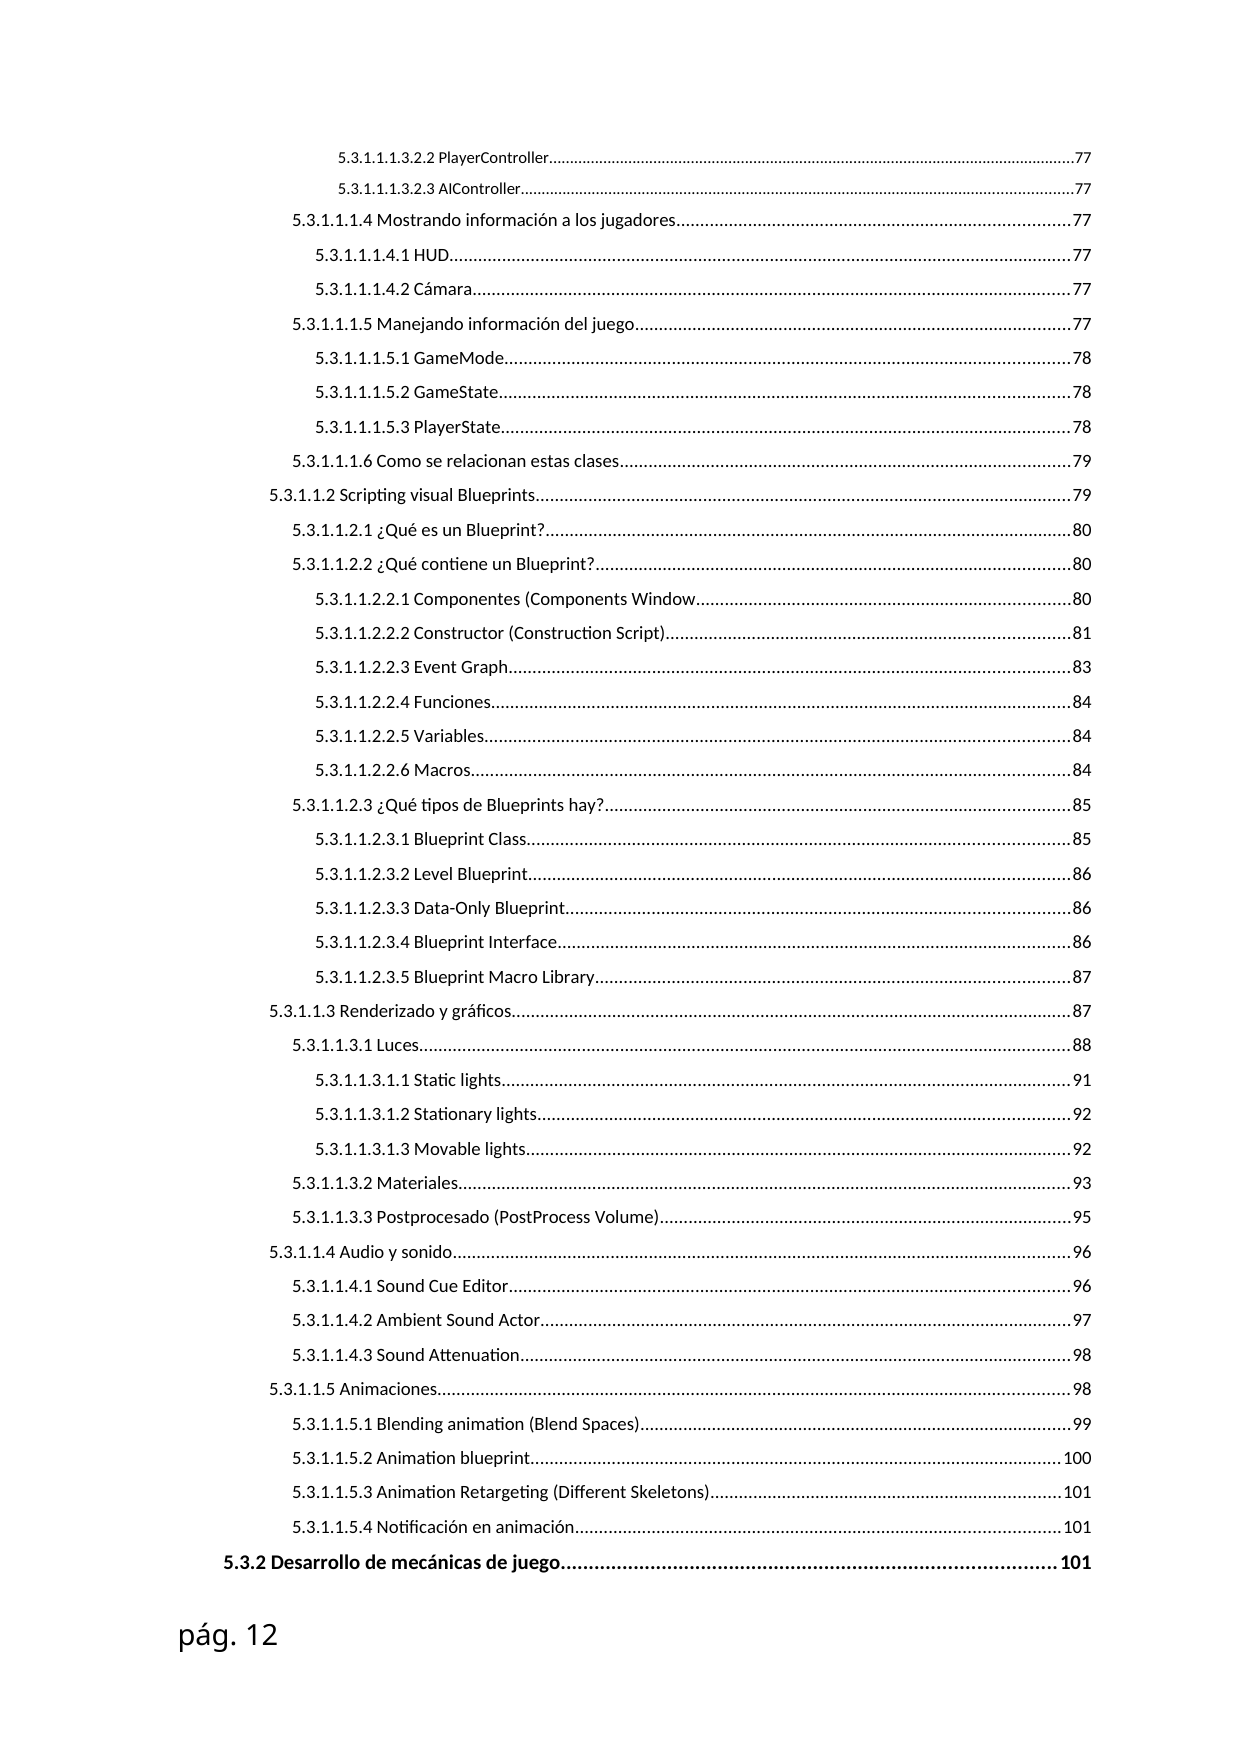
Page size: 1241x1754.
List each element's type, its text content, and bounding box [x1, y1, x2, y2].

text 5.3.1.1.1.5.3 PlayerState 78 [315, 415, 1092, 438]
text 5.3.1.1.1.4.2 Cámara 77 [315, 277, 1092, 300]
text 5.3.1.1.3.1.3 Movable lights 92 [315, 1137, 1092, 1159]
text 5.3.1.1.4.1 Sound Cue Editor 96 [292, 1274, 1092, 1297]
text 5.3.1.1.1.3.2.3 AIController 77 [338, 178, 1092, 198]
text 5.3.1.1.2.2.4 Funciones 84 [315, 690, 1092, 713]
text 5.3.1.1.2.1 ¿Qué es un Blueprint? 80 [292, 518, 1092, 541]
text 5.3.1.1.2.2.3 Event Graph 83 [315, 655, 1092, 678]
text 5.3.1.1.2 Scripting visual Blueprints 79 [269, 483, 1092, 506]
text 5.3.1.1.5.3 Animation Retargeting (Different Skeletons) 101 [292, 1480, 1092, 1503]
text 5.3.1.1.2.2 ¿Qué contiene un Blueprint? 80 [292, 552, 1092, 575]
text 5.3.1.1.1.4 Mostrando información a los jugadores 77 [292, 208, 1092, 231]
text 5.3.1.1.1.5.2 GameState 78 [315, 380, 1092, 403]
text 5.3.1.1.1.3.2.2 PlayerController 77 [338, 148, 1092, 168]
text 5.3.1.1.3 Renderizado y gráficos 87 [269, 999, 1092, 1022]
text 5.3.1.1.1.5.1 GameMode 78 [315, 346, 1092, 369]
text 5.3.1.1.3.1.1 Static lights 91 [315, 1068, 1092, 1091]
text 5.3.1.1.2.2.5 Variables 84 [315, 724, 1092, 747]
text 5.3.1.1.5.1 Blending animation (Blend Spaces) 99 [292, 1412, 1092, 1434]
text 5.3.1.1.1.4.1 HUD 77 [315, 243, 1092, 266]
text 5.3.1.1.3.1 Luces 88 [292, 1033, 1092, 1056]
text 5.3.1.1.4 Audio y sonido 96 [269, 1240, 1092, 1263]
text 5.3.1.1.5 Animaciones 98 [269, 1377, 1092, 1400]
text 5.3.1.1.5.4 Notificación en animación 101 [292, 1515, 1092, 1538]
text 5.3.1.1.2.2.1 Componentes (Components Window 80 [315, 587, 1092, 609]
text 5.3.1.1.3.2 Materiales 93 [292, 1171, 1092, 1194]
text 5.3.1.1.2.3.5 Blueprint Macro Library 87 [315, 965, 1092, 988]
text 5.3.1.1.3.3 Postprocesado (PostProcess Volume) 95 [292, 1205, 1092, 1228]
text 5.3.1.1.2.3.4 Blueprint Interface 86 [315, 930, 1092, 953]
text 5.3.1.1.2.3 ¿Qué tipos de Blueprints hay? 85 [292, 793, 1092, 816]
text 5.3.1.1.2.2.2 Constructor (Construction Script) 81 [315, 621, 1092, 644]
text 5.3.1.1.1.6 Como se relacionan estas clases 79 [292, 449, 1092, 472]
text 5.3.1.1.4.3 Sound Attenuation 98 [292, 1343, 1092, 1366]
text 5.3.1.1.4.2 Ambient Sound Actor 97 [292, 1308, 1092, 1331]
text 5.3.1.1.2.3.2 Level Blueprint 86 [315, 862, 1092, 884]
text 5.3.1.1.3.1.2 Stationary lights 92 [315, 1102, 1092, 1125]
text 5.3.1.1.2.3.3 Data-Only Blueprint 86 [315, 896, 1092, 919]
text 5.3.1.1.2.2.6 Macros 84 [315, 758, 1092, 781]
text 5.3.2 Desarrollo de mecánicas de juego 101 [223, 1549, 1092, 1574]
text 5.3.1.1.5.2 Animation blueprint 100 [292, 1446, 1092, 1469]
text 5.3.1.1.1.5 Manejando información del juego 77 [292, 312, 1092, 334]
text 5.3.1.1.2.3.1 Blueprint Class 85 [315, 827, 1092, 850]
